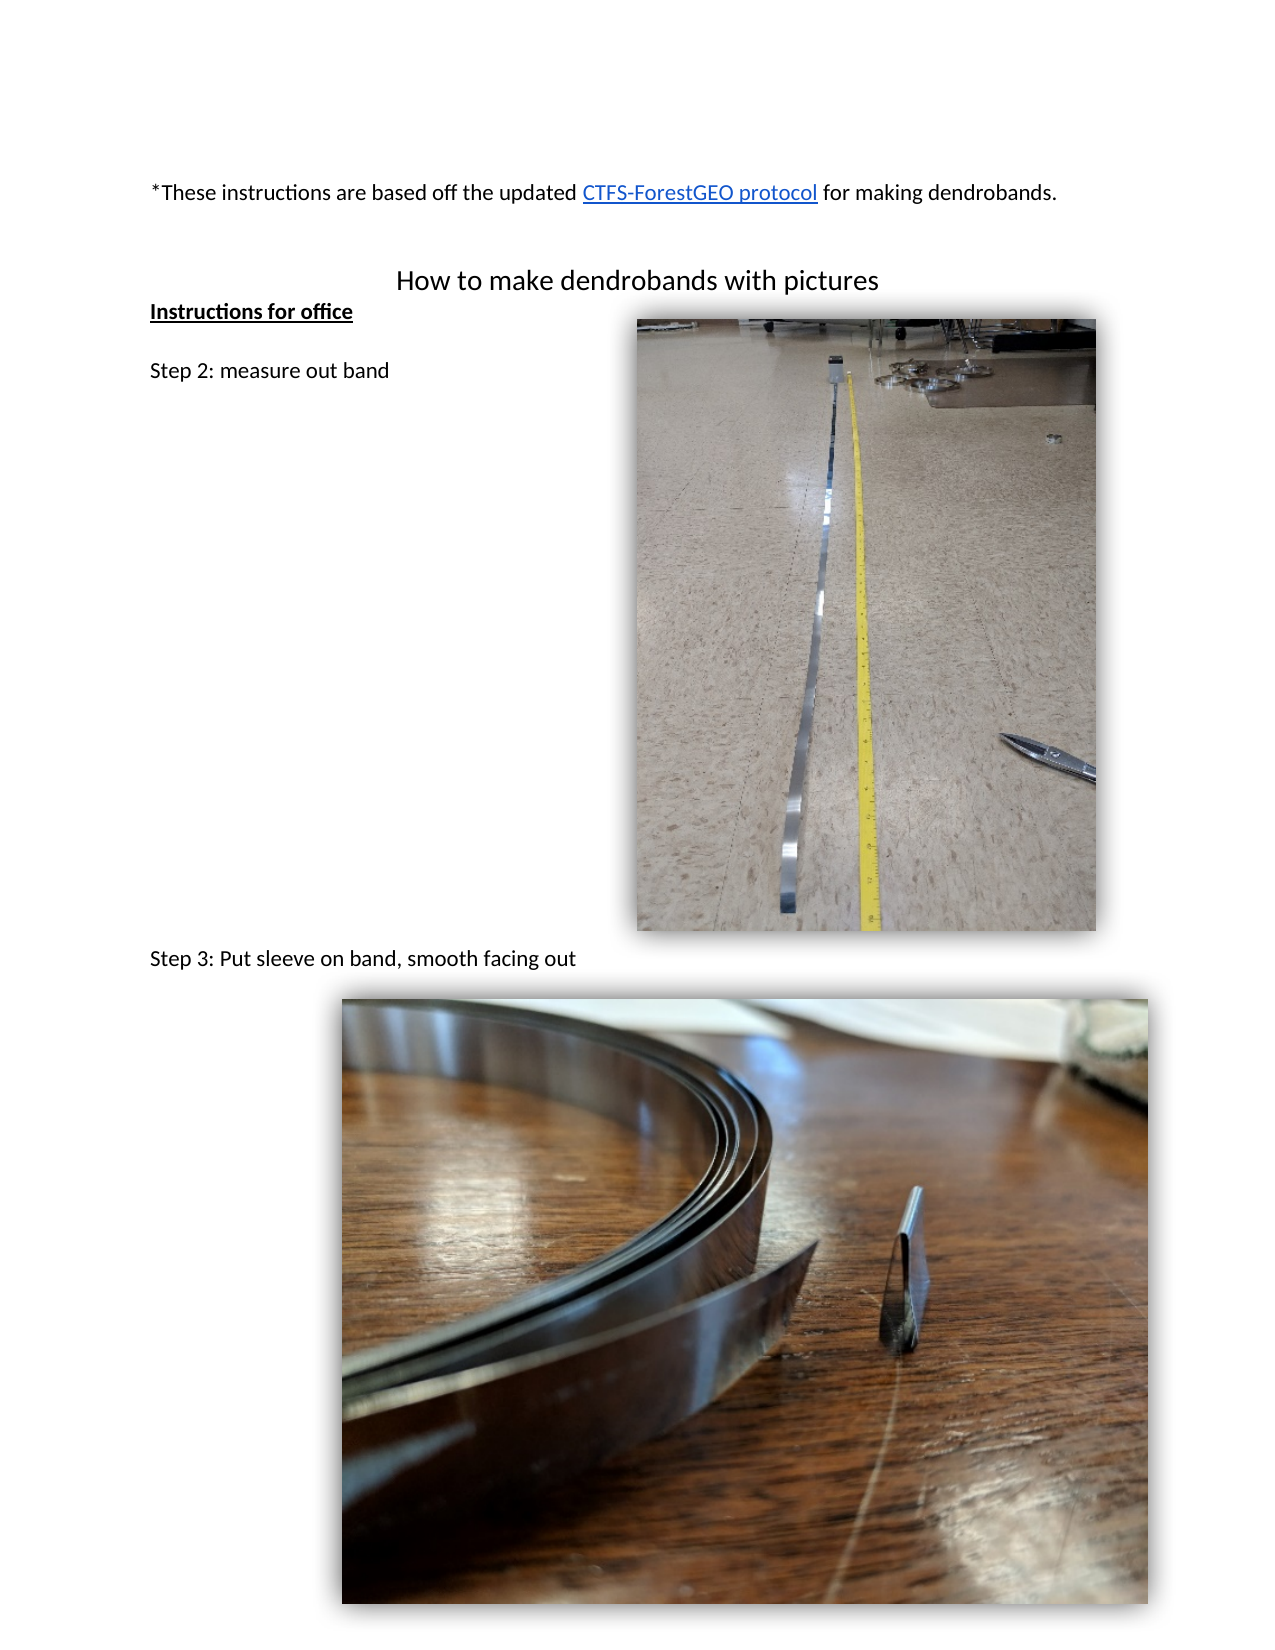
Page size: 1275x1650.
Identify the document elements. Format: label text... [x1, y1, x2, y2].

text Instructions for office [150, 297, 1125, 325]
text Step 2: measure out band [150, 356, 1125, 384]
text *These instructions are based off the updated CTFS-ForestGEO protocol for making dendrobands. [150, 150, 1125, 206]
text Step 3: Put sleeve on band, smooth facing out [150, 944, 1125, 972]
picture [637, 384, 1096, 931]
picture [637, 325, 1096, 356]
picture [342, 999, 1148, 1604]
text How to make dendrobands with pictures [150, 262, 1125, 297]
